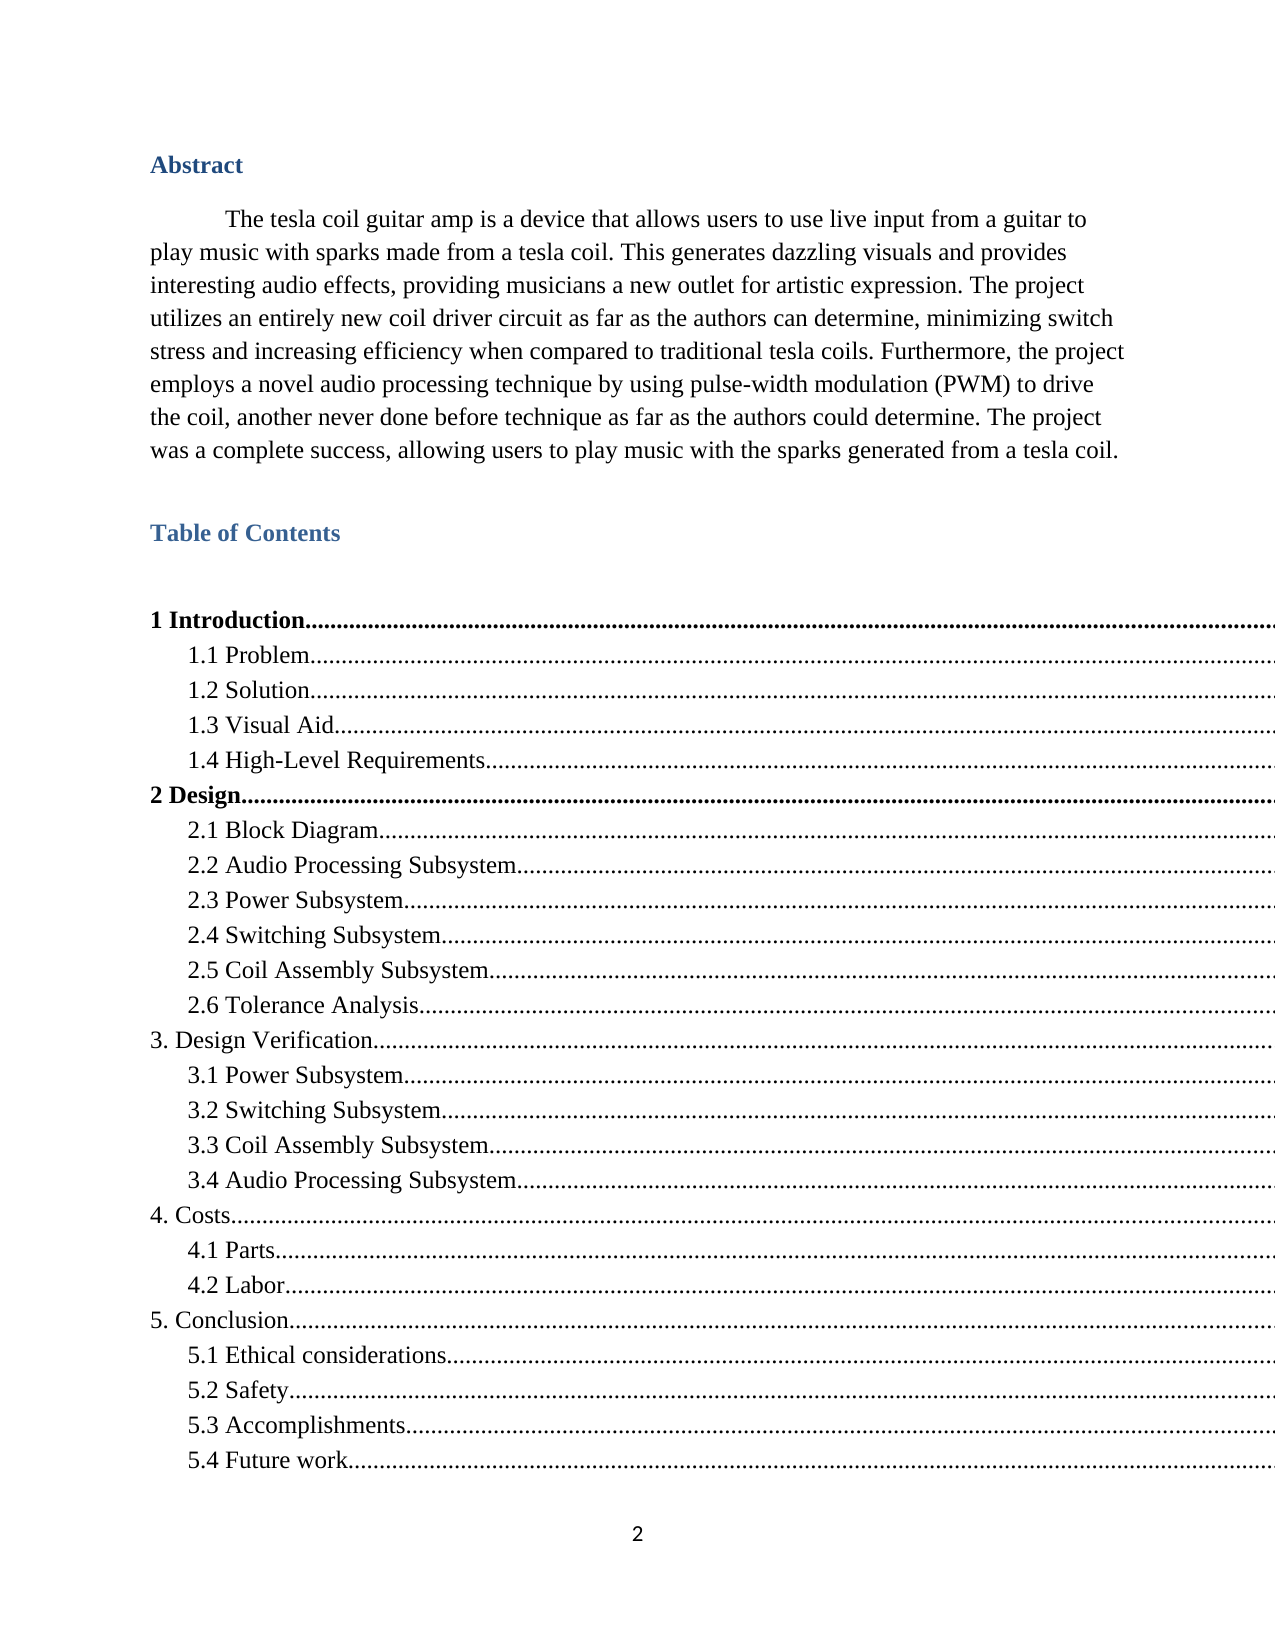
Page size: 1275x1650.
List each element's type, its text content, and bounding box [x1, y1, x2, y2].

text The tesla coil guitar amp is a device that allows users to use live input from a guitar to play music with sparks made from a tesla coil. This generates dazzling visuals and provides interesting audio effects, providing musicians a new outlet for artistic expression. The project utilizes an entirely new coil driver circuit as far as the authors can determine, minimizing switch stress and increasing efficiency when compared to traditional tesla coils. Furthermore, the project employs a novel audio processing technique by using pulse-width modulation (PWM) to drive the coil, another never done before technique as far as the authors could determine. The project was a complete success, allowing users to play music with the sparks generated from a tesla coil. [150, 204, 1125, 464]
text Abstract [150, 150, 1125, 179]
text Table of Contents [150, 518, 1125, 547]
